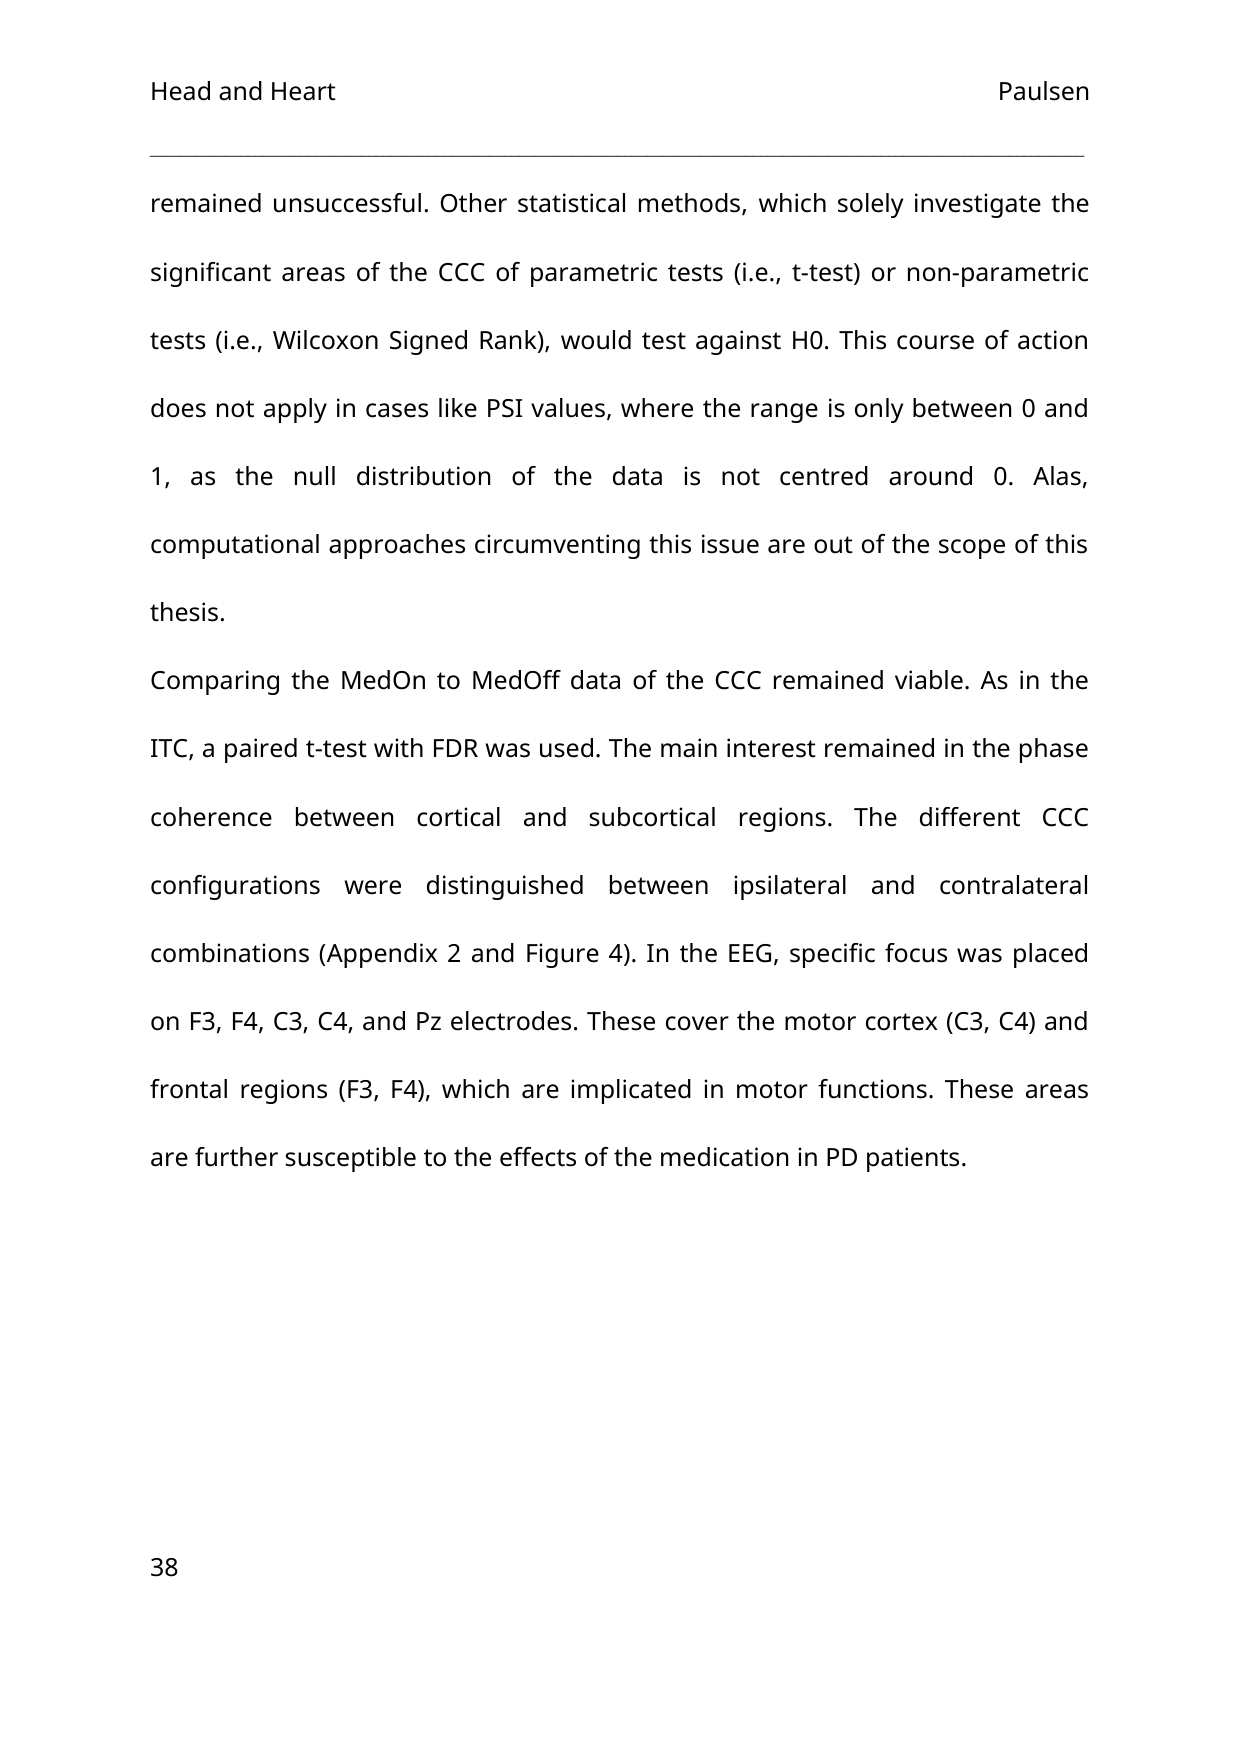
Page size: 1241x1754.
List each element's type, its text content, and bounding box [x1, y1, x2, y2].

text Comparing the MedOn to MedOff data of the CCC remained viable. As in the ITC, a paired t-test with FDR was used. The main interest remained in the phase coherence between cortical and subcortical regions. The different CCC configurations were distinguished between ipsilateral and contralateral combinations (Appendix 2 and Figure 4). In the EEG, specific focus was placed on F3, F4, C3, C4, and Pz electrodes. These cover the motor cortex (C3, C4) and frontal regions (F3, F4), which are implicated in motor functions. These areas are further susceptible to the effects of the medication in PD patients. [150, 663, 1090, 1174]
